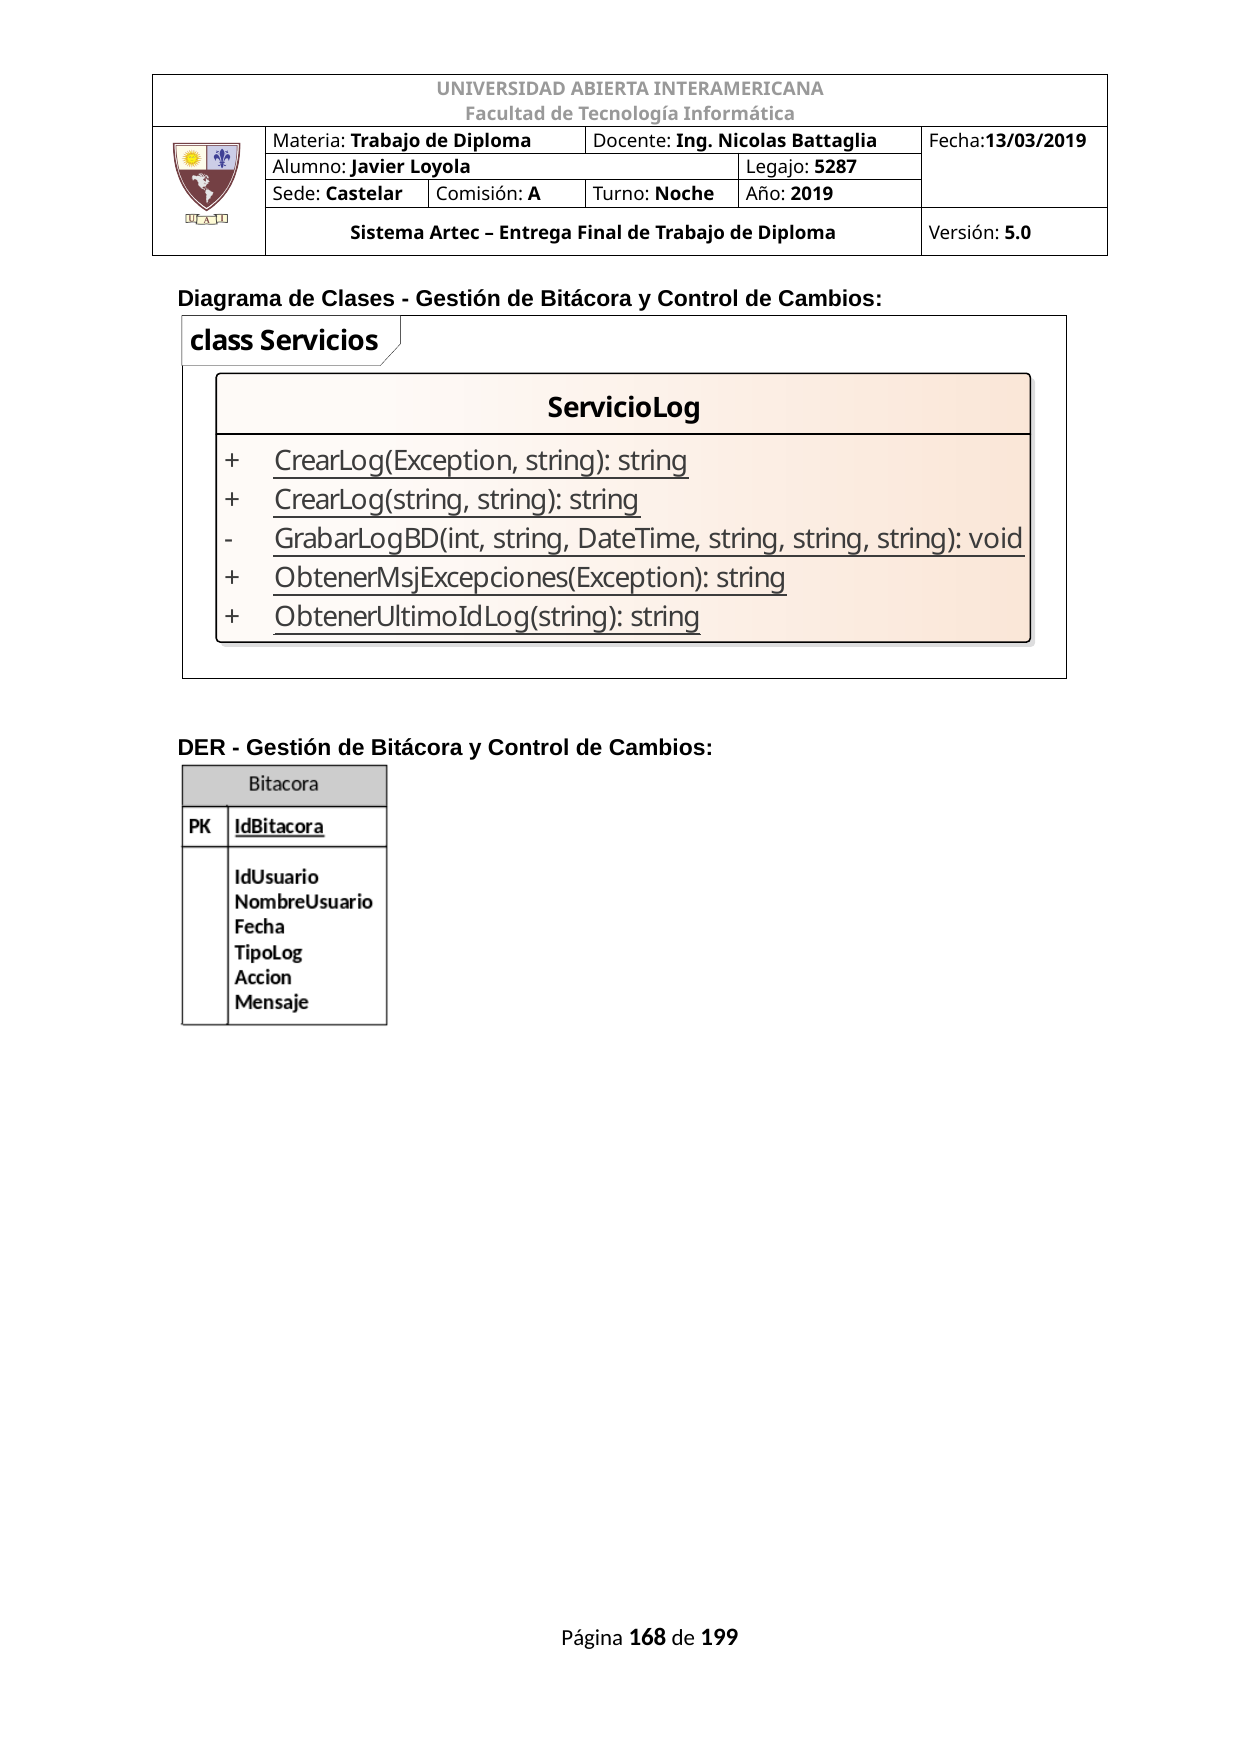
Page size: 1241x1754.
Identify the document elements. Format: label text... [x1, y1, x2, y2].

picture [157, 136, 257, 228]
text DER - Gestión de Bitácora y Control de Cambios: [177, 734, 1122, 760]
text Diagrama de Clases - Gestión de Bitácora y Control de Cambios: [177, 284, 1122, 311]
